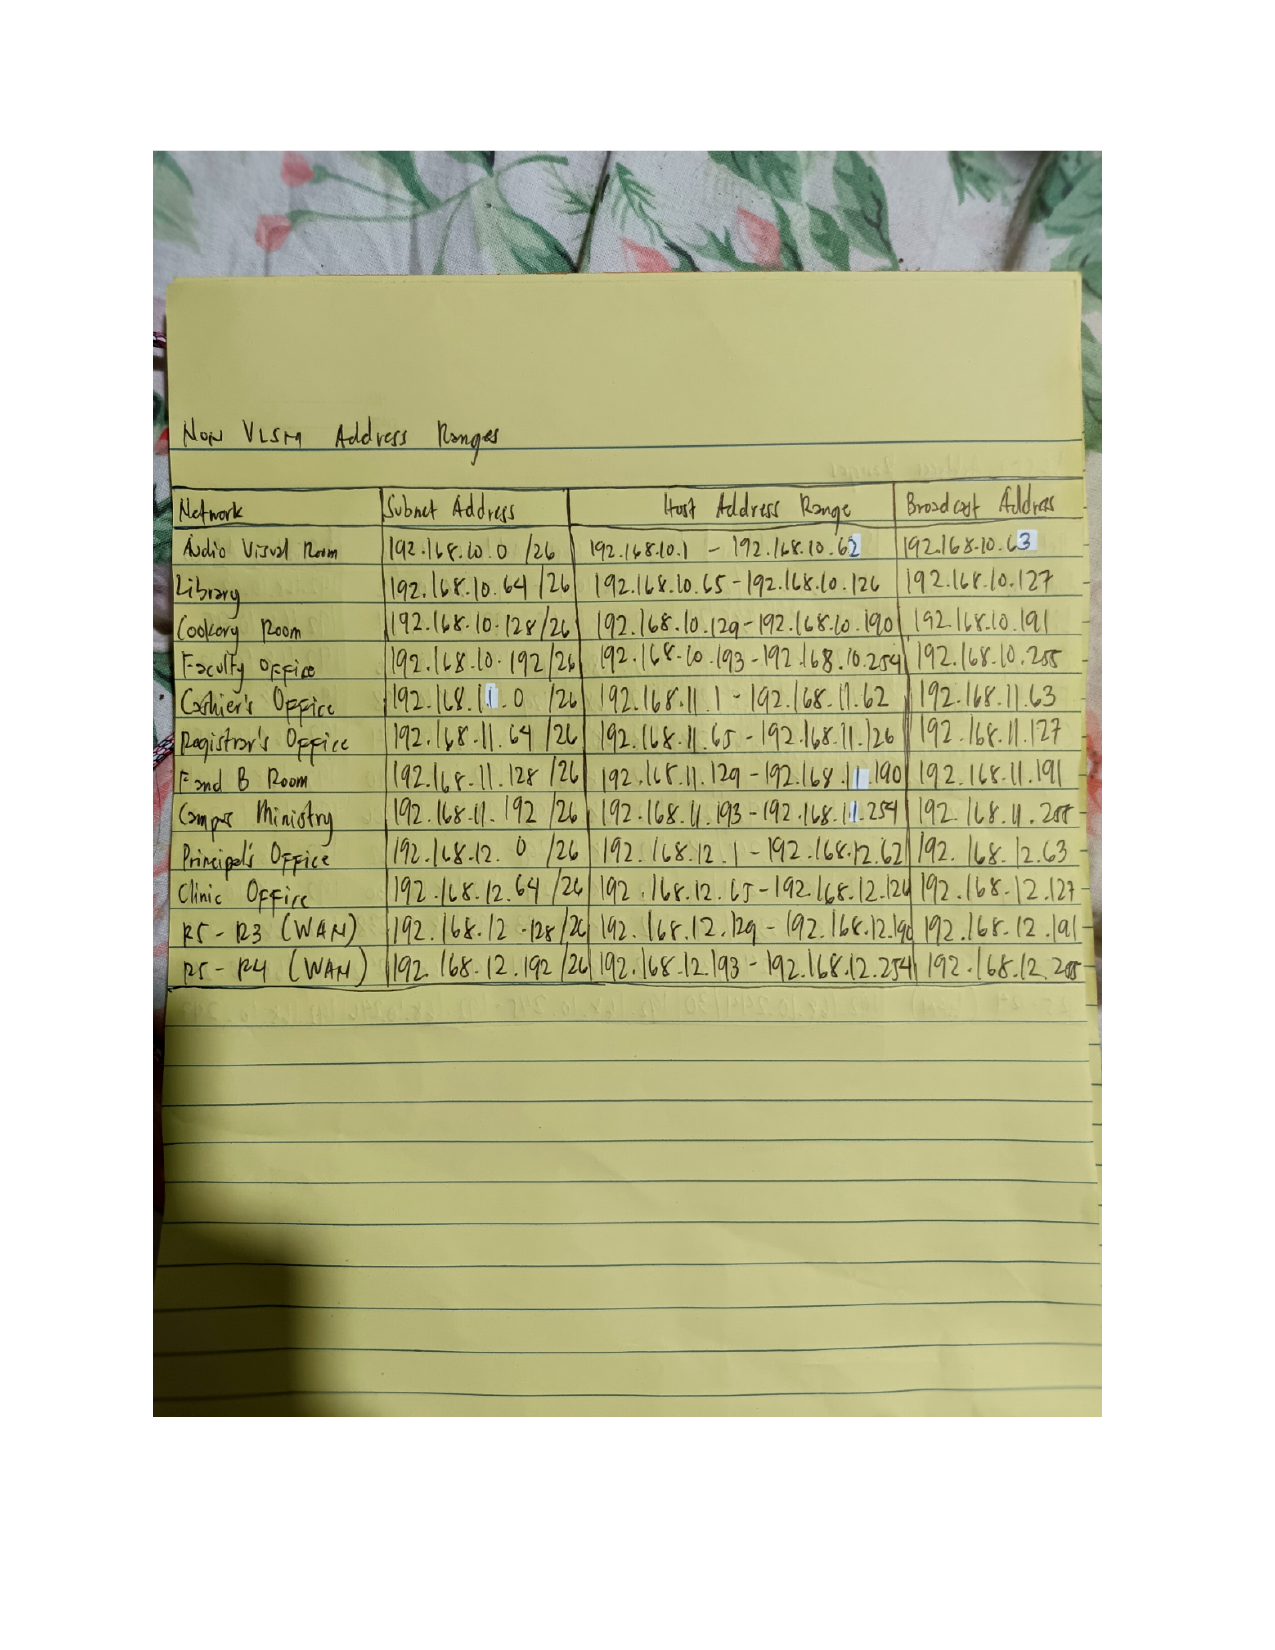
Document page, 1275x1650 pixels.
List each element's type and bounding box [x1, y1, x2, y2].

picture [154, 152, 1102, 1416]
